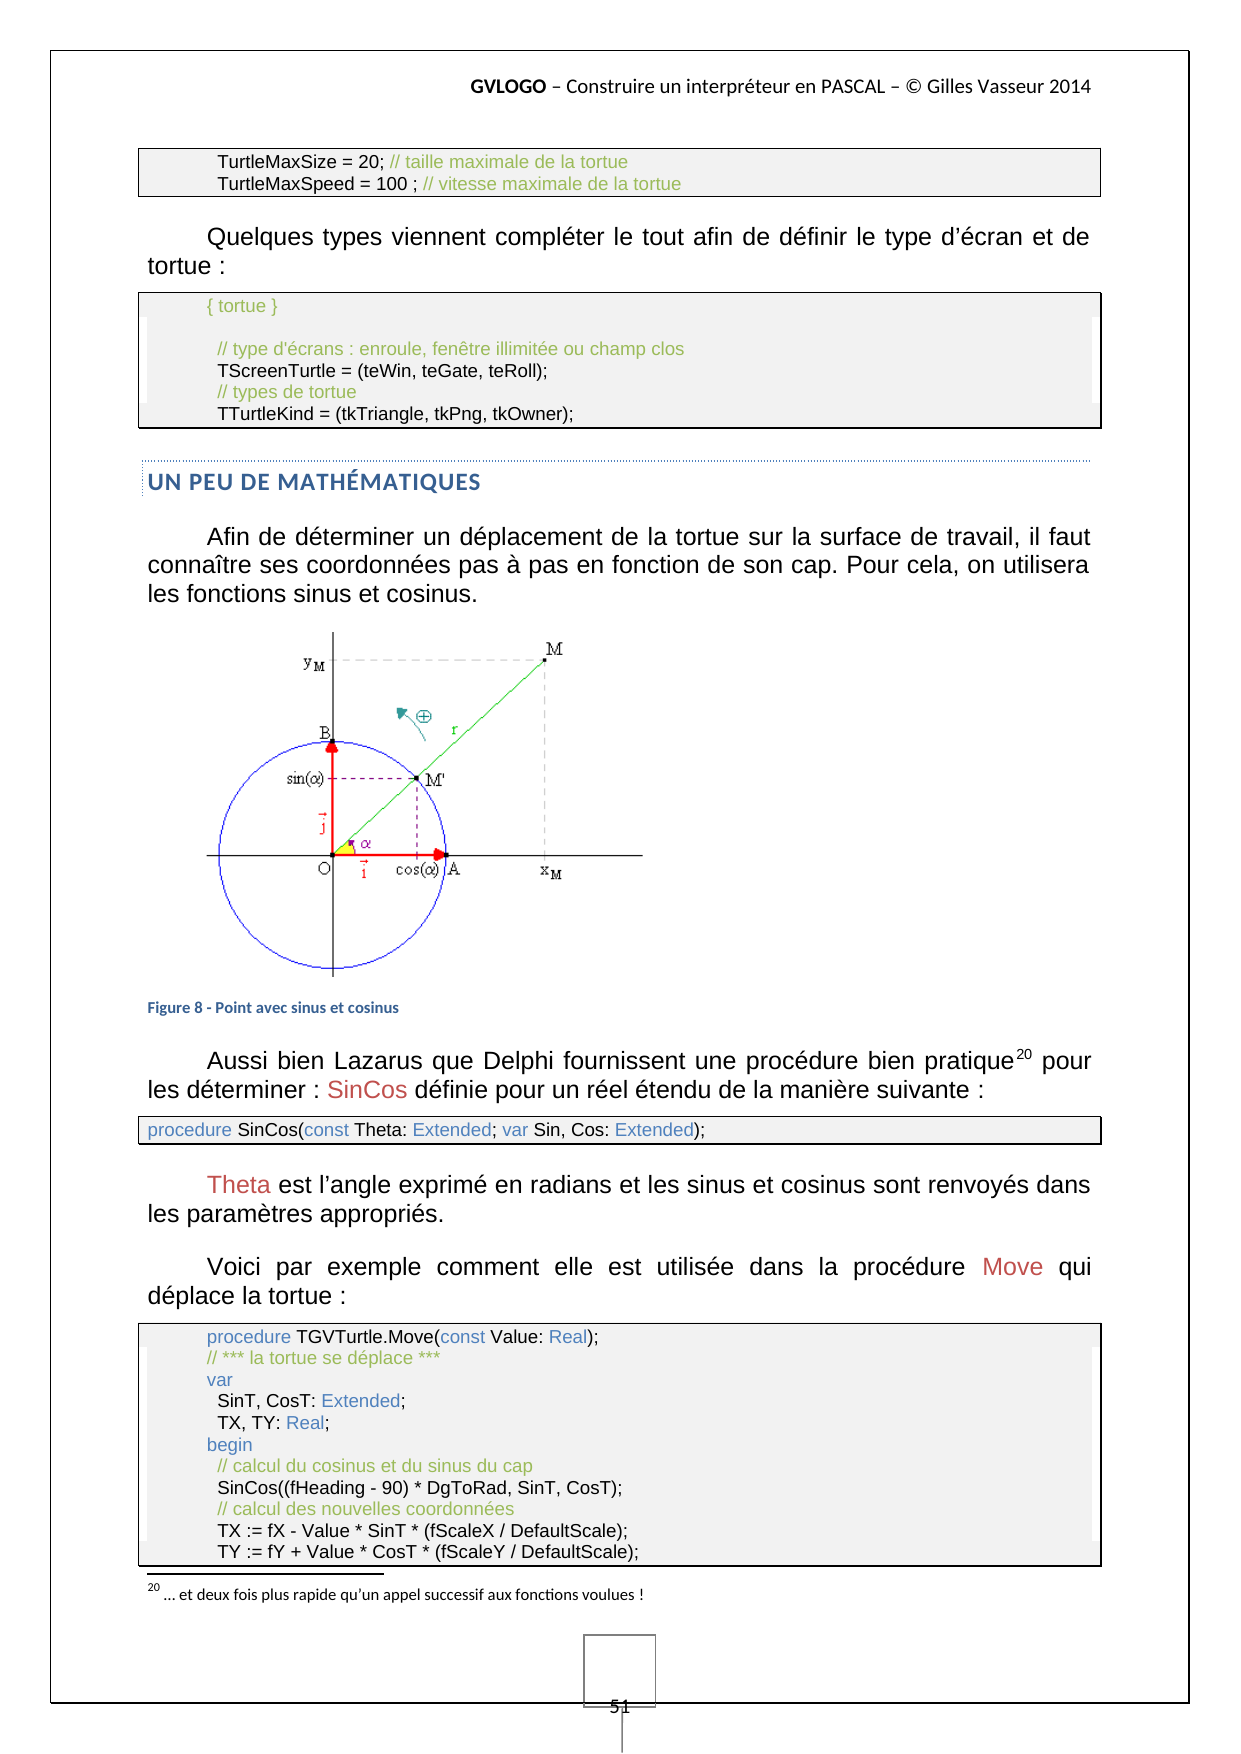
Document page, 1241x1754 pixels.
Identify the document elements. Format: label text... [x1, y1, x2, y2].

text procedure SinCos(const Theta: Extended; var Sin, Cos: Extended); [139, 1117, 1100, 1143]
text procedure TGVTurtle.Move(const Value: Real); [139, 1324, 1100, 1347]
text Afin de déterminer un déplacement de la tortue sur la surface de travail, il faut connaître ses coordonnées pas à pas en fonction de son cap. Pour cela, on utilisera les fonctions sinus et cosinus. [147, 521, 1092, 608]
text var [147, 1369, 1092, 1390]
text SinCos((fHeading - 90) * DgToRad, SinT, CosT); [147, 1476, 1092, 1498]
text TX, TY: Real; [147, 1412, 1092, 1433]
text // *** la tortue se déplace *** [147, 1347, 1092, 1369]
text Aussi bien Lazarus que Delphi fournissent une procédure bien pratique pour les déterminer : SinCos définie pour un réel étendu de la manière suivante : [147, 1046, 1092, 1103]
picture [206, 632, 643, 977]
text // calcul des nouvelles coordonnées [147, 1498, 1092, 1519]
text // type d'écrans : enroule, fenêtre illimitée ou champ clos [147, 338, 1092, 360]
text TY := fY + Value * CosT * (fScaleY / DefaultScale); [139, 1538, 1100, 1565]
text SinT, CosT: Extended; [147, 1390, 1092, 1412]
text TScreenTurtle = (teWin, teGate, teRoll); [147, 360, 1092, 381]
text Figure 8 - Point avec sinus et cosinus [147, 998, 1092, 1018]
text { tortue } [139, 293, 1100, 317]
text Voici par exemple comment elle est utilisée dans la procédure Move qui déplace la tortue : [147, 1252, 1092, 1310]
text // types de tortue [147, 381, 1092, 400]
text TurtleMaxSize = 20; // taille maximale de la tortue [139, 149, 1100, 169]
text begin [147, 1433, 1092, 1455]
subtitle Un peu de mathématiques [142, 460, 1092, 496]
text // calcul du cosinus et du sinus du cap [147, 1455, 1092, 1476]
text TX := fX - Value * SinT * (fScaleX / DefaultScale); [147, 1519, 1092, 1538]
text Quelques types viennent compléter le tout afin de définir le type d’écran et de tortue : [147, 222, 1092, 279]
text TurtleMaxSpeed = 100 ; // vitesse maximale de la tortue [139, 169, 1100, 196]
text TTurtleKind = (tkTriangle, tkPng, tkOwner); [139, 400, 1100, 427]
text Theta est l’angle exprimé en radians et les sinus et cosinus sont renvoyés dans les paramètres appropriés. [147, 1170, 1092, 1227]
